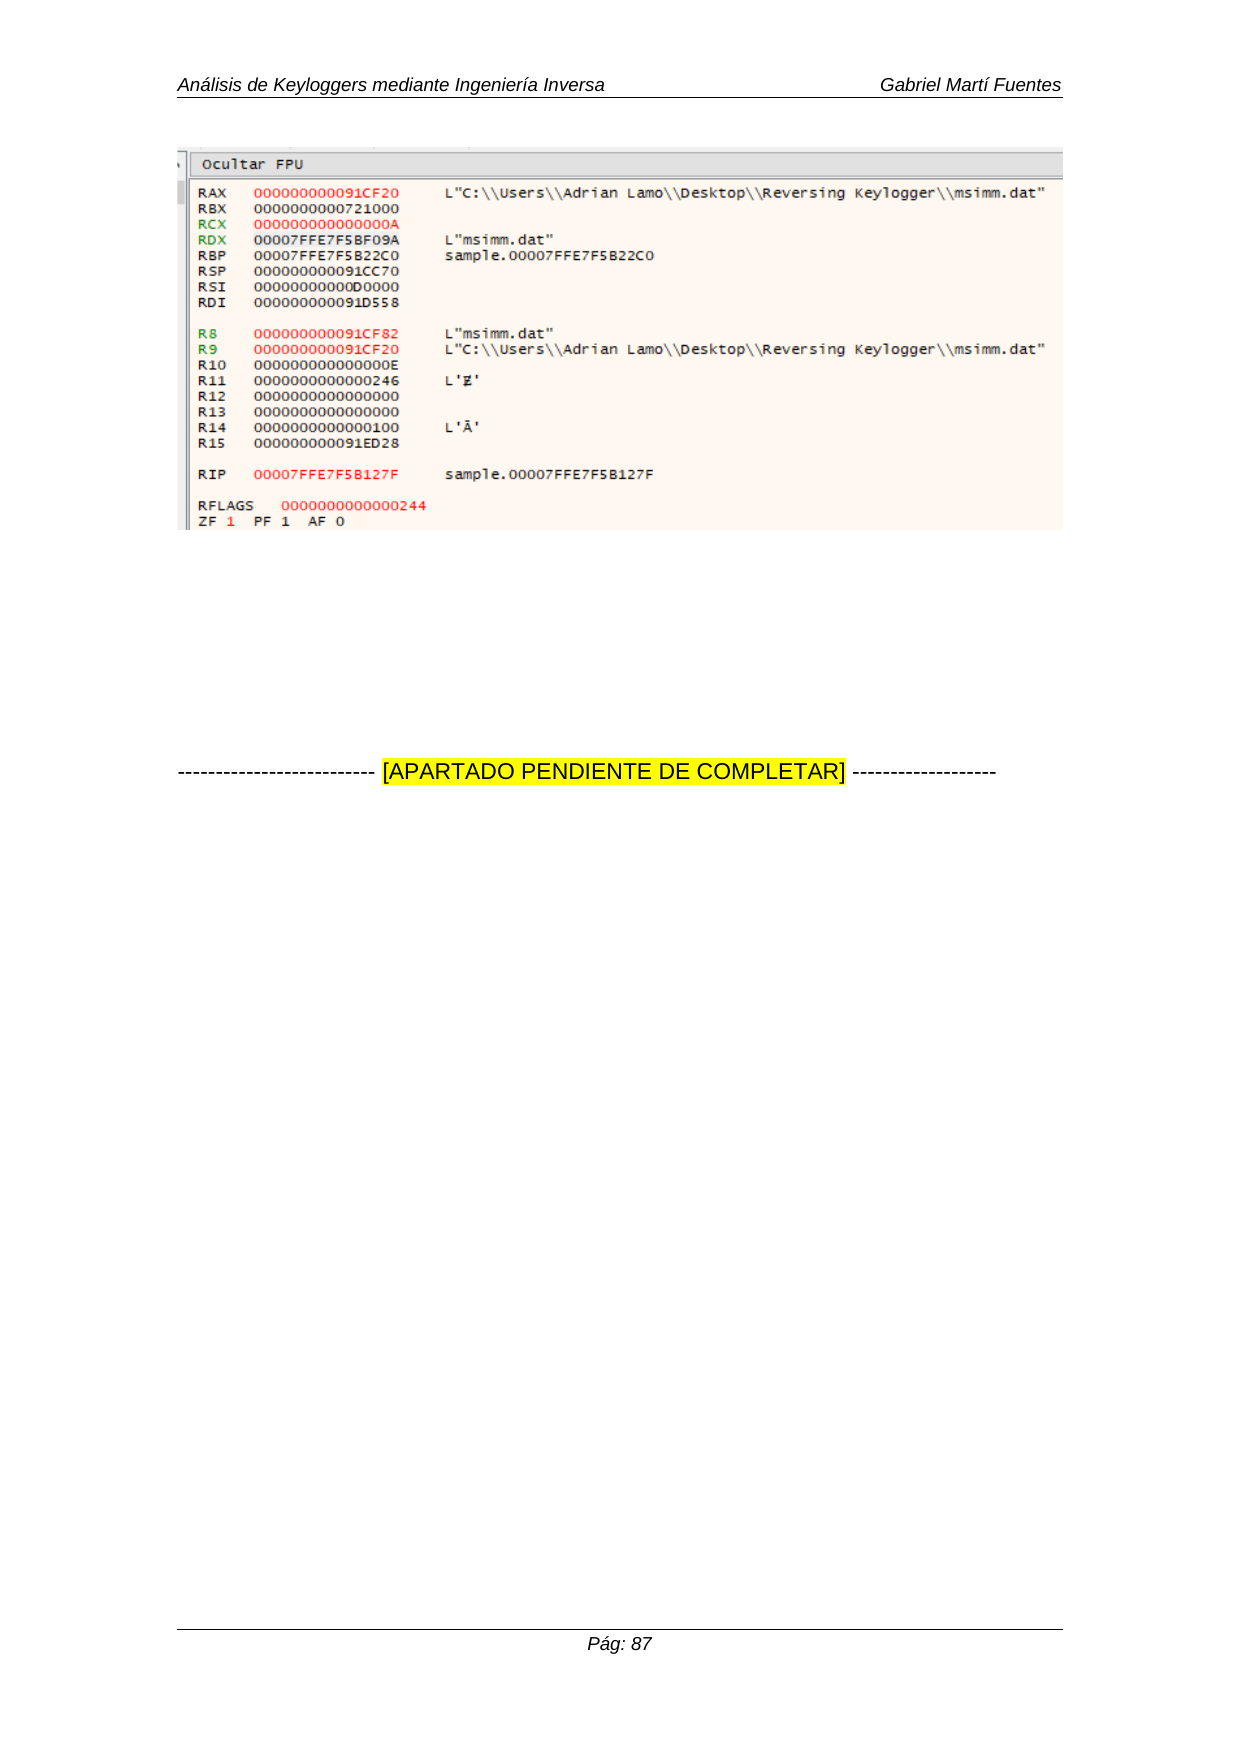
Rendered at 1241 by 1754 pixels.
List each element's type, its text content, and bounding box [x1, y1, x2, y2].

text -------------------------- [APARTADO PENDIENTE DE COMPLETAR] ------------------- [846, 758, 1063, 785]
text -------------------------- [APARTADO PENDIENTE DE COMPLETAR] ------------------- [177, 758, 382, 785]
picture [177, 147, 1063, 530]
